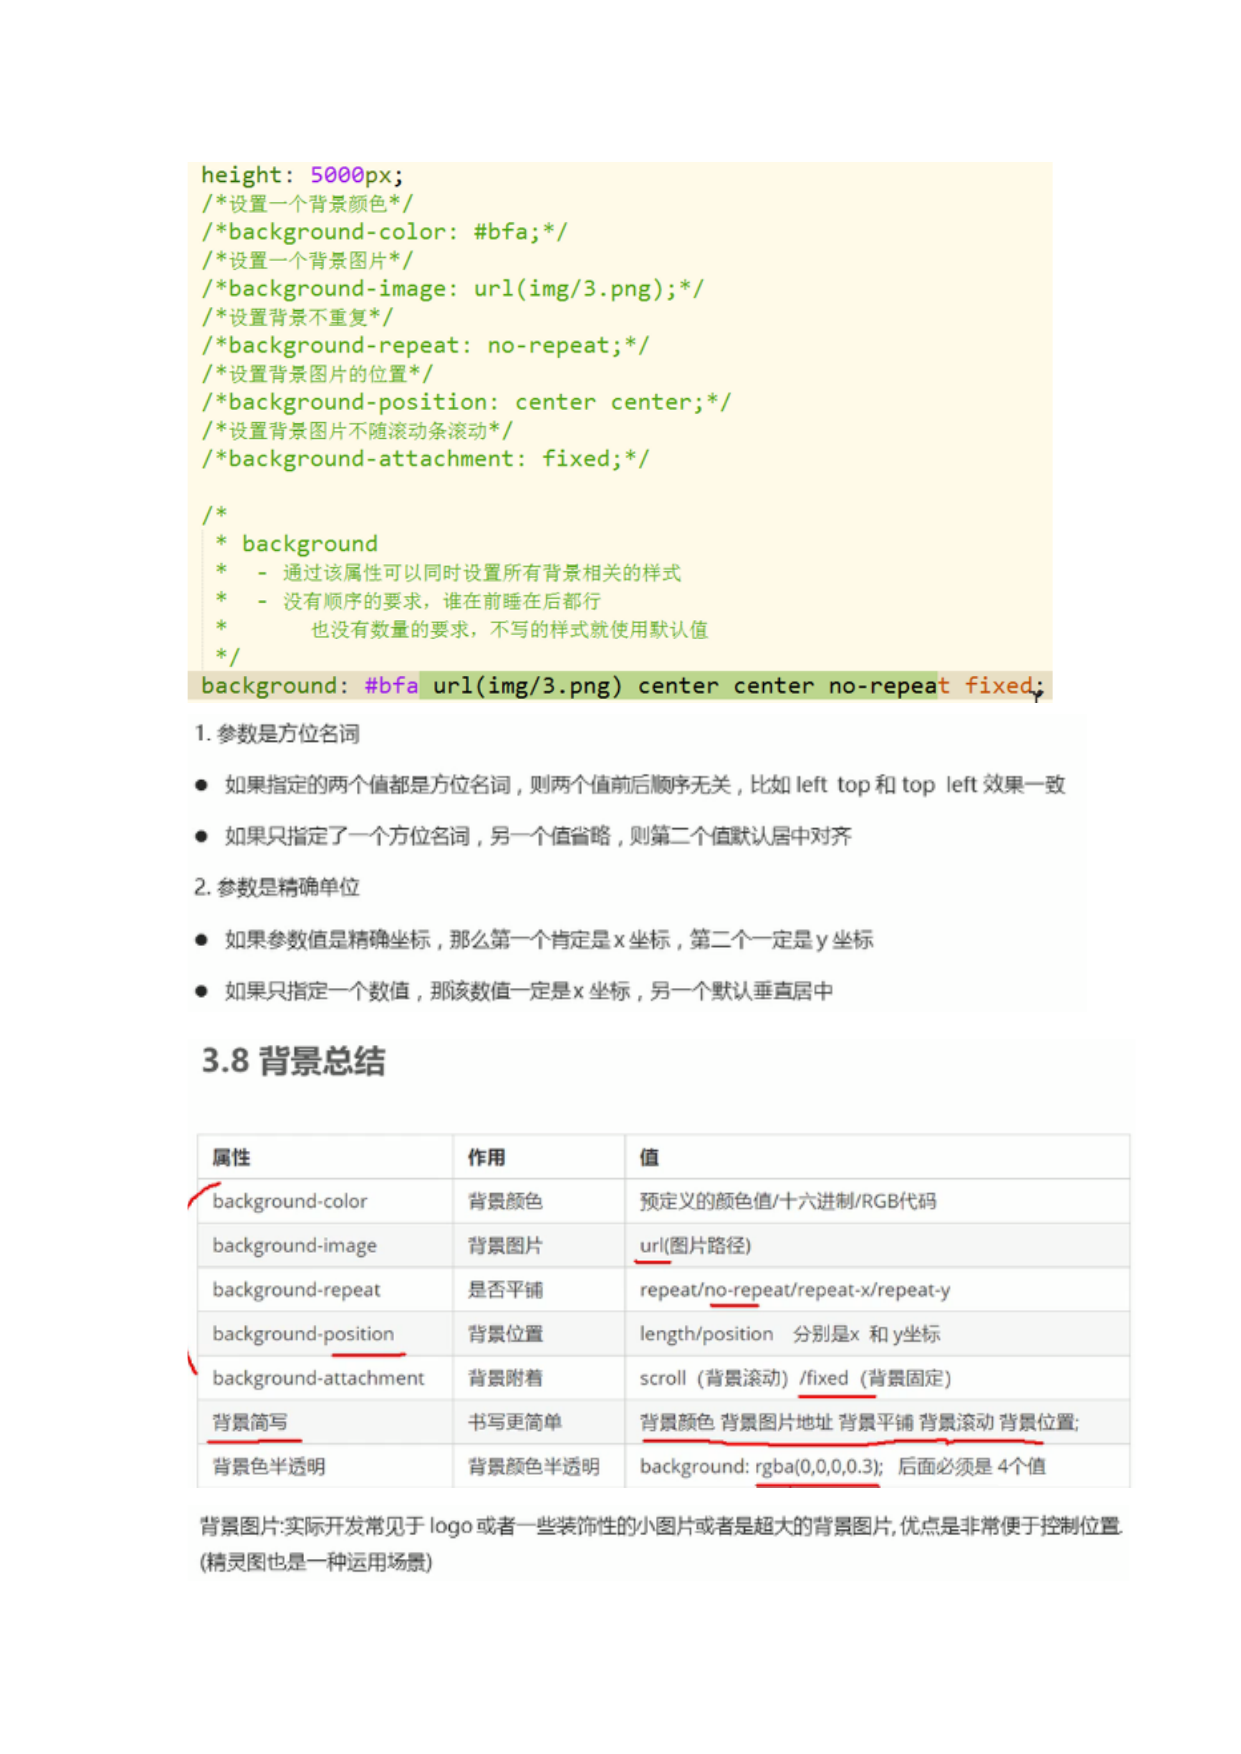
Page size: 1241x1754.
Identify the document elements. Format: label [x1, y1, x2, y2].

picture [187, 1039, 1136, 1488]
picture [187, 1505, 1130, 1581]
picture [187, 714, 1087, 1012]
picture [187, 162, 1053, 703]
